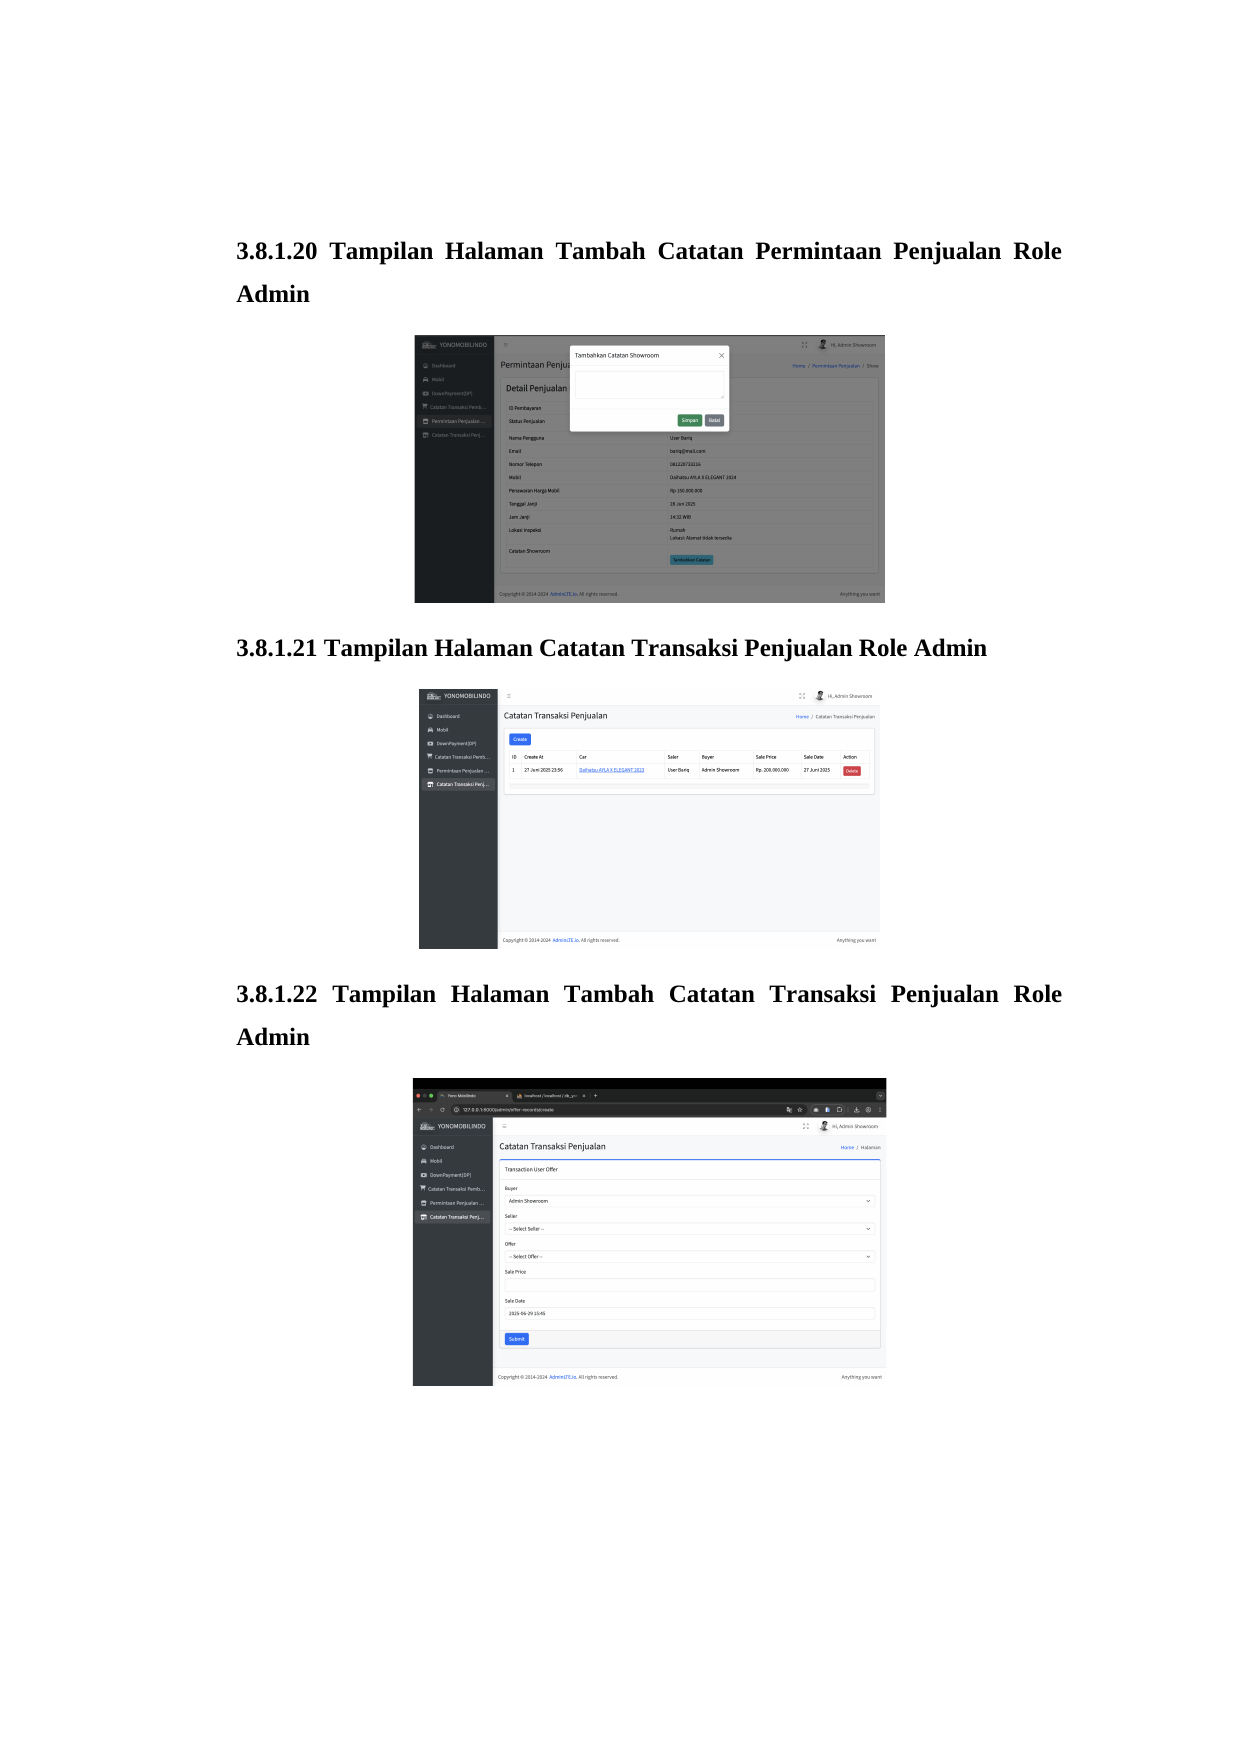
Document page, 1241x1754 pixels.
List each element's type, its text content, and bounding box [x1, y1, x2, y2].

picture [412, 1078, 887, 1386]
subtitle 3.8.1.21 Tampilan Halaman Catatan Transaksi Penjualan Role Admin [236, 633, 1063, 662]
picture [419, 689, 880, 949]
picture [414, 335, 885, 603]
subtitle 3.8.1.20 Tampilan Halaman Tambah Catatan Permintaan Penjualan Role Admin [236, 236, 1063, 308]
subtitle 3.8.1.22 Tampilan Halaman Tambah Catatan Transaksi Penjualan Role Admin [236, 979, 1063, 1051]
